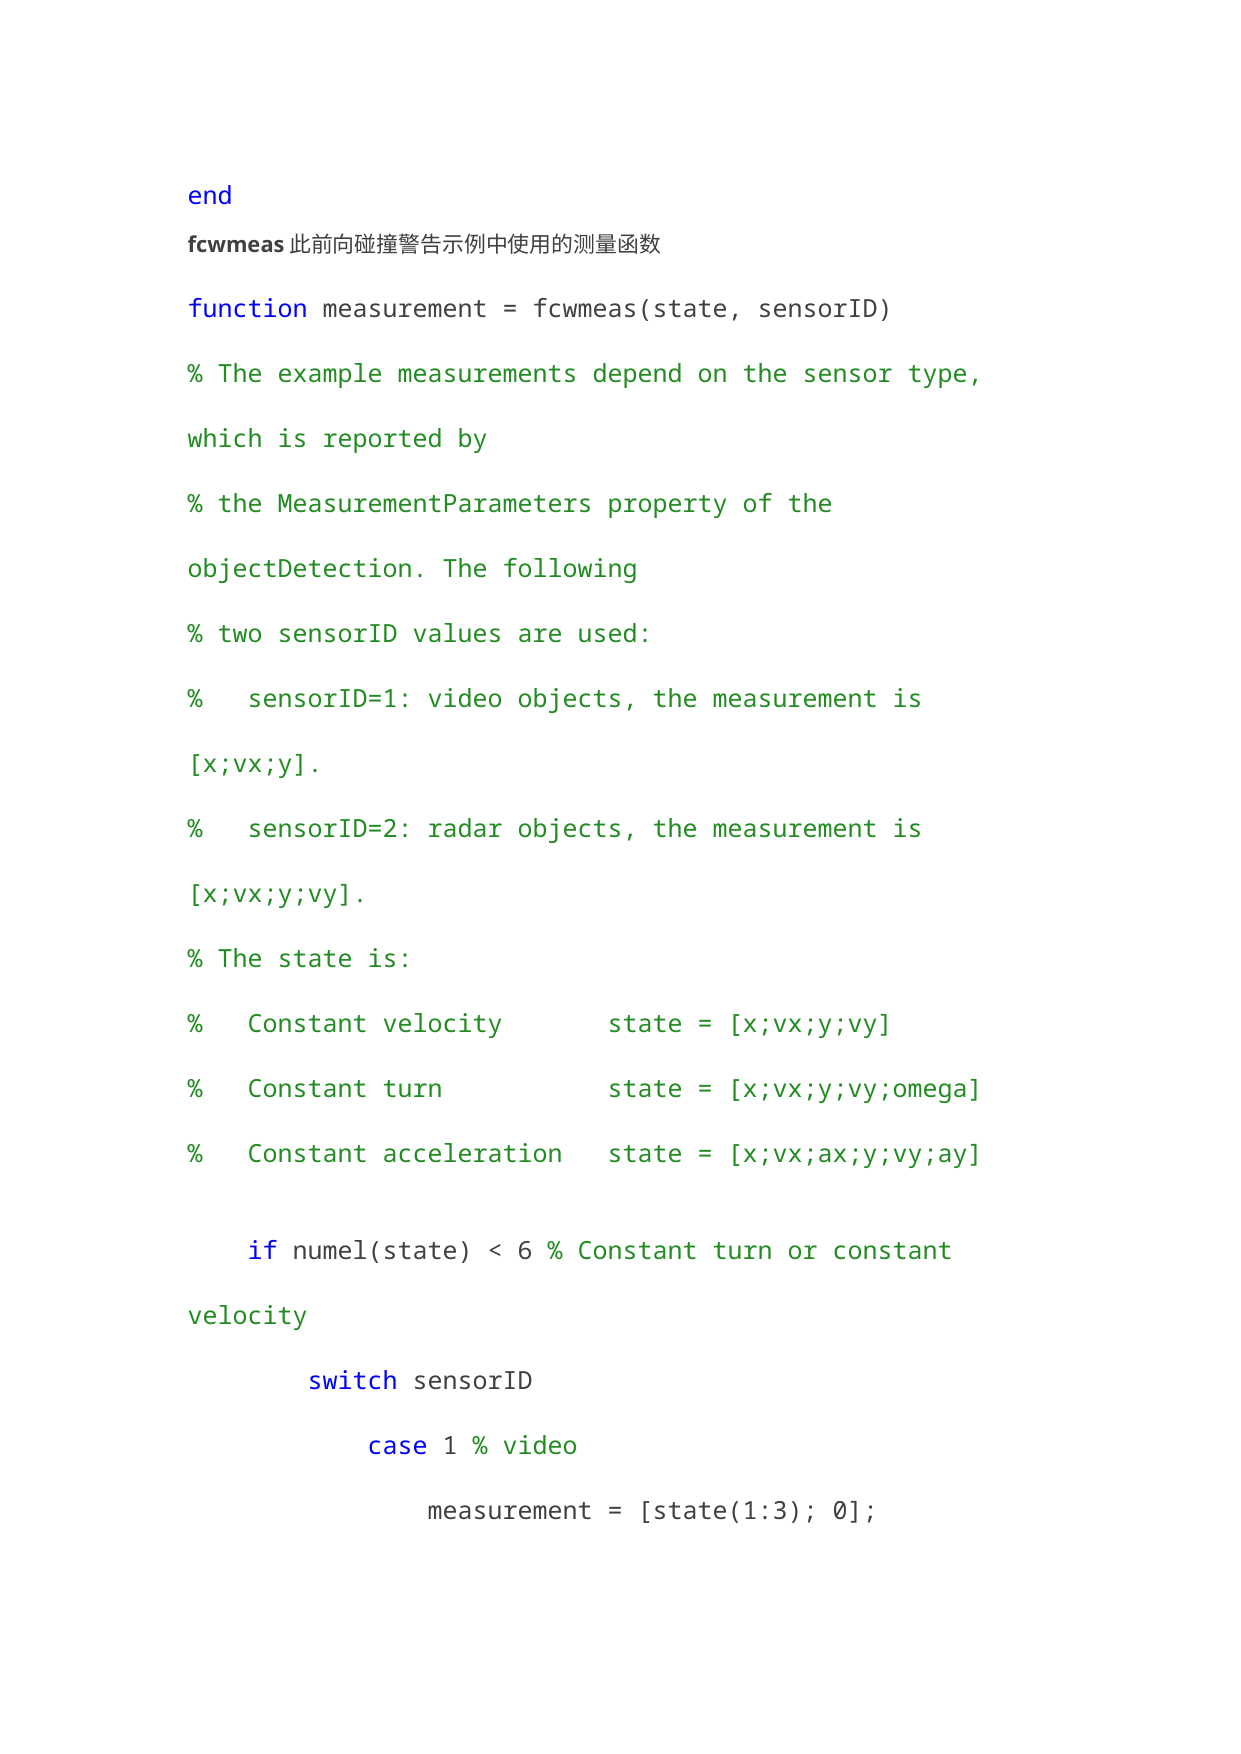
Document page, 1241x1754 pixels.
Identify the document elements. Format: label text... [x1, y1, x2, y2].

text % Constant turn state = [x;vx;y;vy;omega] [187, 1055, 1053, 1120]
text % The state is: [187, 925, 1053, 990]
text if numel(state) < 6 % Constant turn or constant velocity [187, 1218, 1053, 1348]
text % Constant velocity state = [x;vx;y;vy] [187, 990, 1053, 1055]
text function measurement = fcwmeas(state, sensorID) [187, 275, 1053, 340]
text % sensorID=1: video objects, the measurement is [x;vx;y]. [187, 665, 1053, 795]
text % The example measurements depend on the sensor type, which is reported by [187, 340, 1053, 470]
text fcwmeas此前向碰撞警告示例中使用的测量函数 [187, 227, 1053, 259]
text % Constant acceleration state = [x;vx;ax;y;vy;ay] [187, 1120, 1053, 1185]
text % the MeasurementParameters property of the objectDetection. The following [187, 470, 1053, 600]
text switch sensorID [187, 1348, 1053, 1413]
text % sensorID=2: radar objects, the measurement is [x;vx;y;vy]. [187, 795, 1053, 925]
text end [187, 162, 1053, 227]
text % two sensorID values are used: [187, 600, 1053, 665]
text measurement = [state(1:3); 0]; [187, 1478, 1053, 1543]
text case 1 % video [187, 1413, 1053, 1478]
